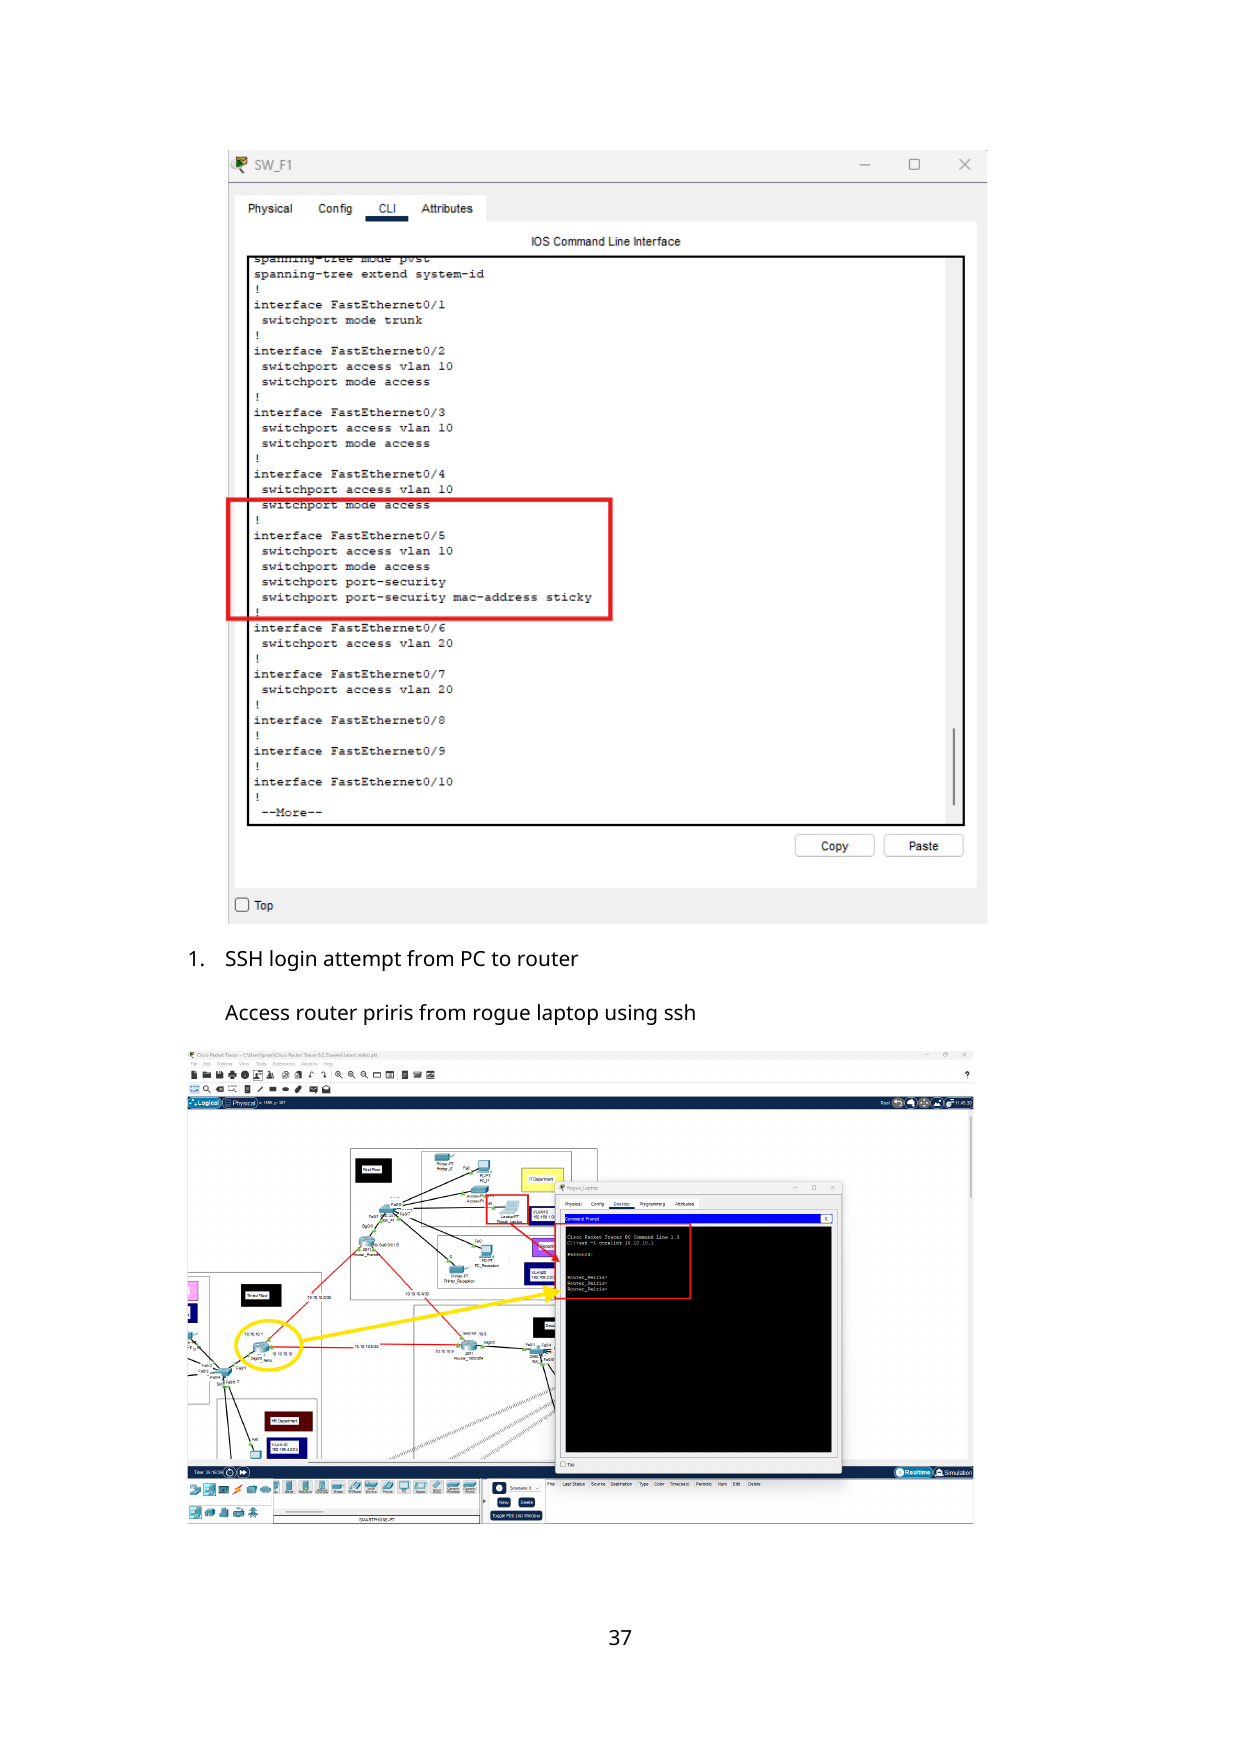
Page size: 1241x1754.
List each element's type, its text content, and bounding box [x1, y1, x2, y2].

list Access router priris from rogue laptop using ssh [225, 998, 1090, 1026]
picture [225, 150, 988, 924]
list SSH login attempt from PC to router [187, 944, 1090, 973]
picture [187, 1051, 974, 1524]
